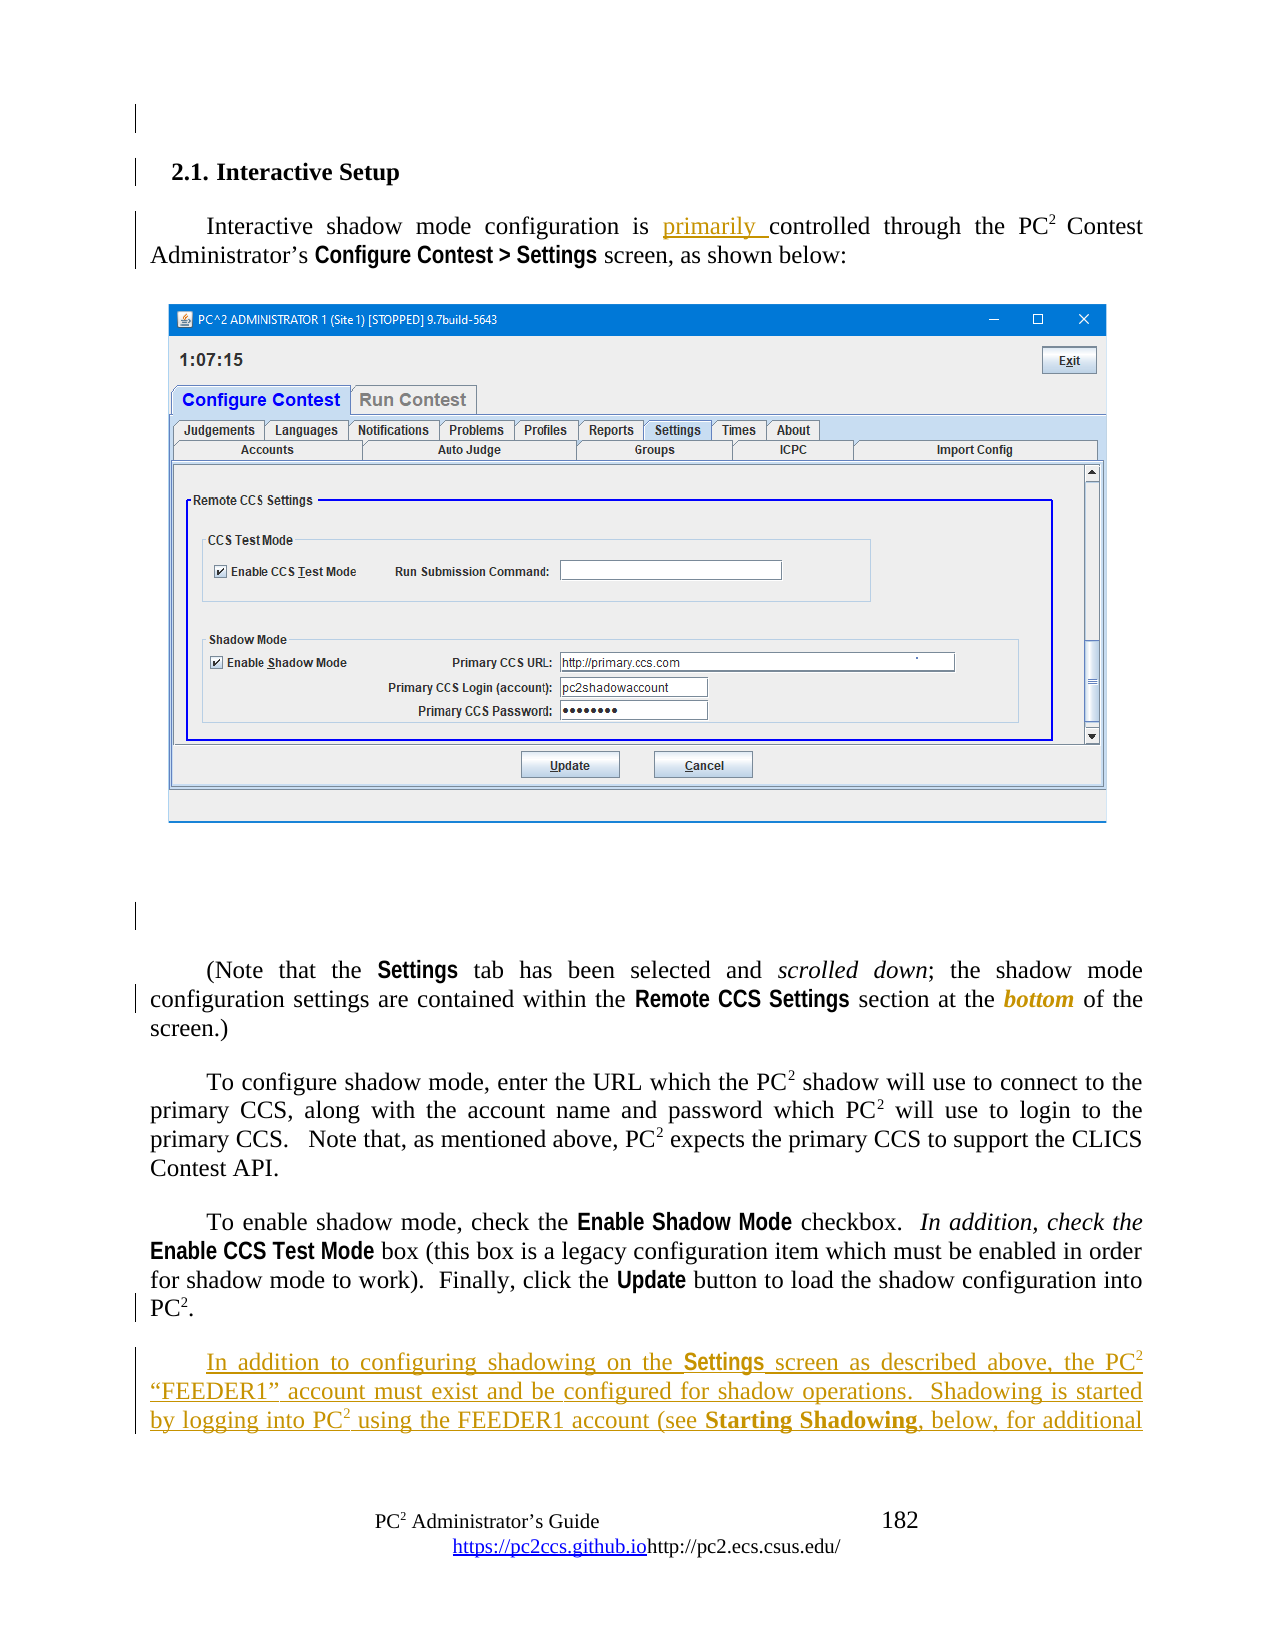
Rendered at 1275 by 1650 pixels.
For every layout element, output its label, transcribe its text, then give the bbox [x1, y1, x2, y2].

picture [168, 304, 1107, 823]
text To configure shadow mode, enter the URL which the PC2 shadow will use to connect to the primary CCS, along with the account name and password which PC2 will use to login to the primary CCS. Note that, as mentioned above, PC2 expects the primary CCS to support the CLICS Contest API. [150, 1067, 1143, 1182]
list Interactive Setup [171, 157, 1143, 186]
text To enable shadow mode, check the Enable Shadow Mode checkbox. In addition, check the Enable CCS Test Mode box (this box is a legacy configuration item which must be enabled in order for shadow mode to work). Finally, click the Update button to load the shadow configuration into PC2. [150, 1207, 1143, 1322]
text (Note that the Settings tab has been selected and scrolled down; the shadow mode configuration settings are contained within the Remote CCS Settings section at the bottom of the screen.) [150, 955, 1143, 1042]
text Interactive shadow mode configuration is controlled through the PC2 Contest Administrator’s Configure Contest > Settings screen, as shown below: [150, 211, 1143, 269]
